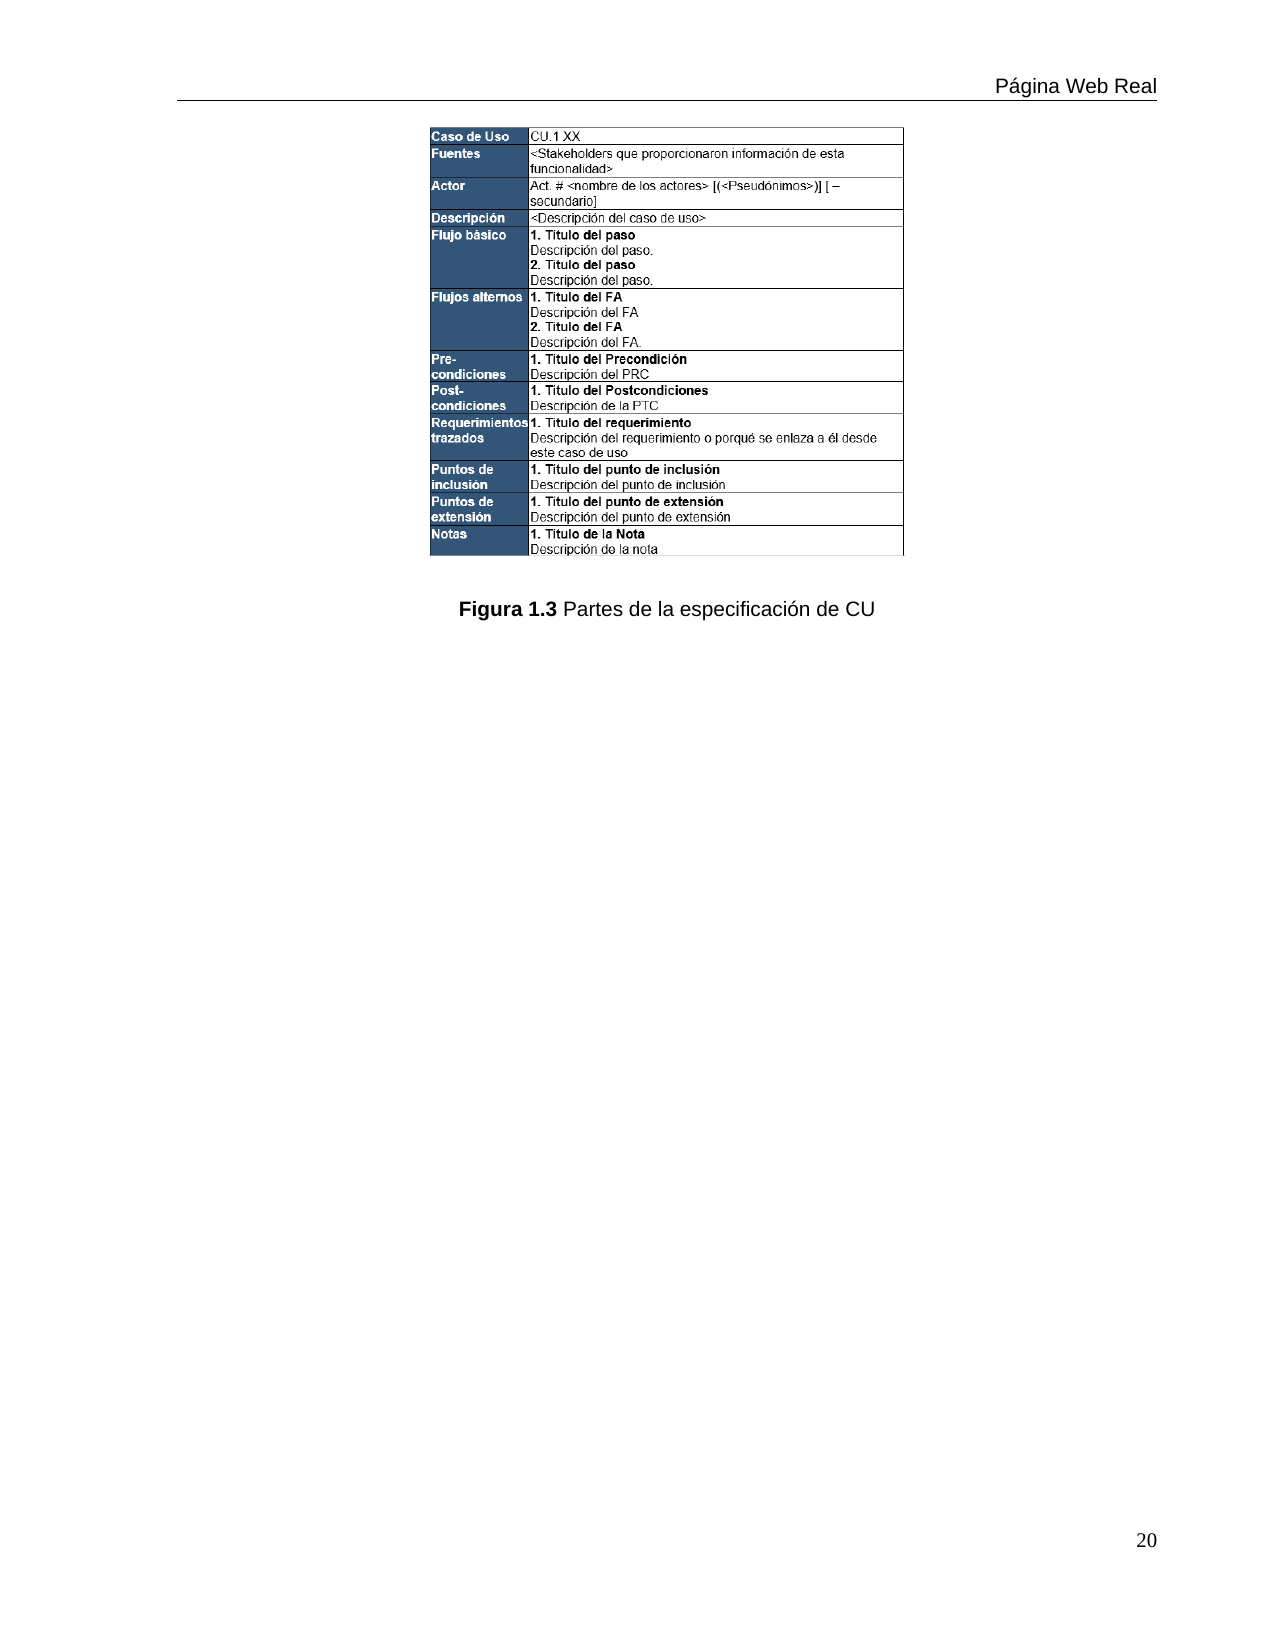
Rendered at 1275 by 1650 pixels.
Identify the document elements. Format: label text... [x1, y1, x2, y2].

picture [428, 126, 906, 556]
text Figura 1.3 Partes de la especificación de CU [177, 596, 1157, 620]
